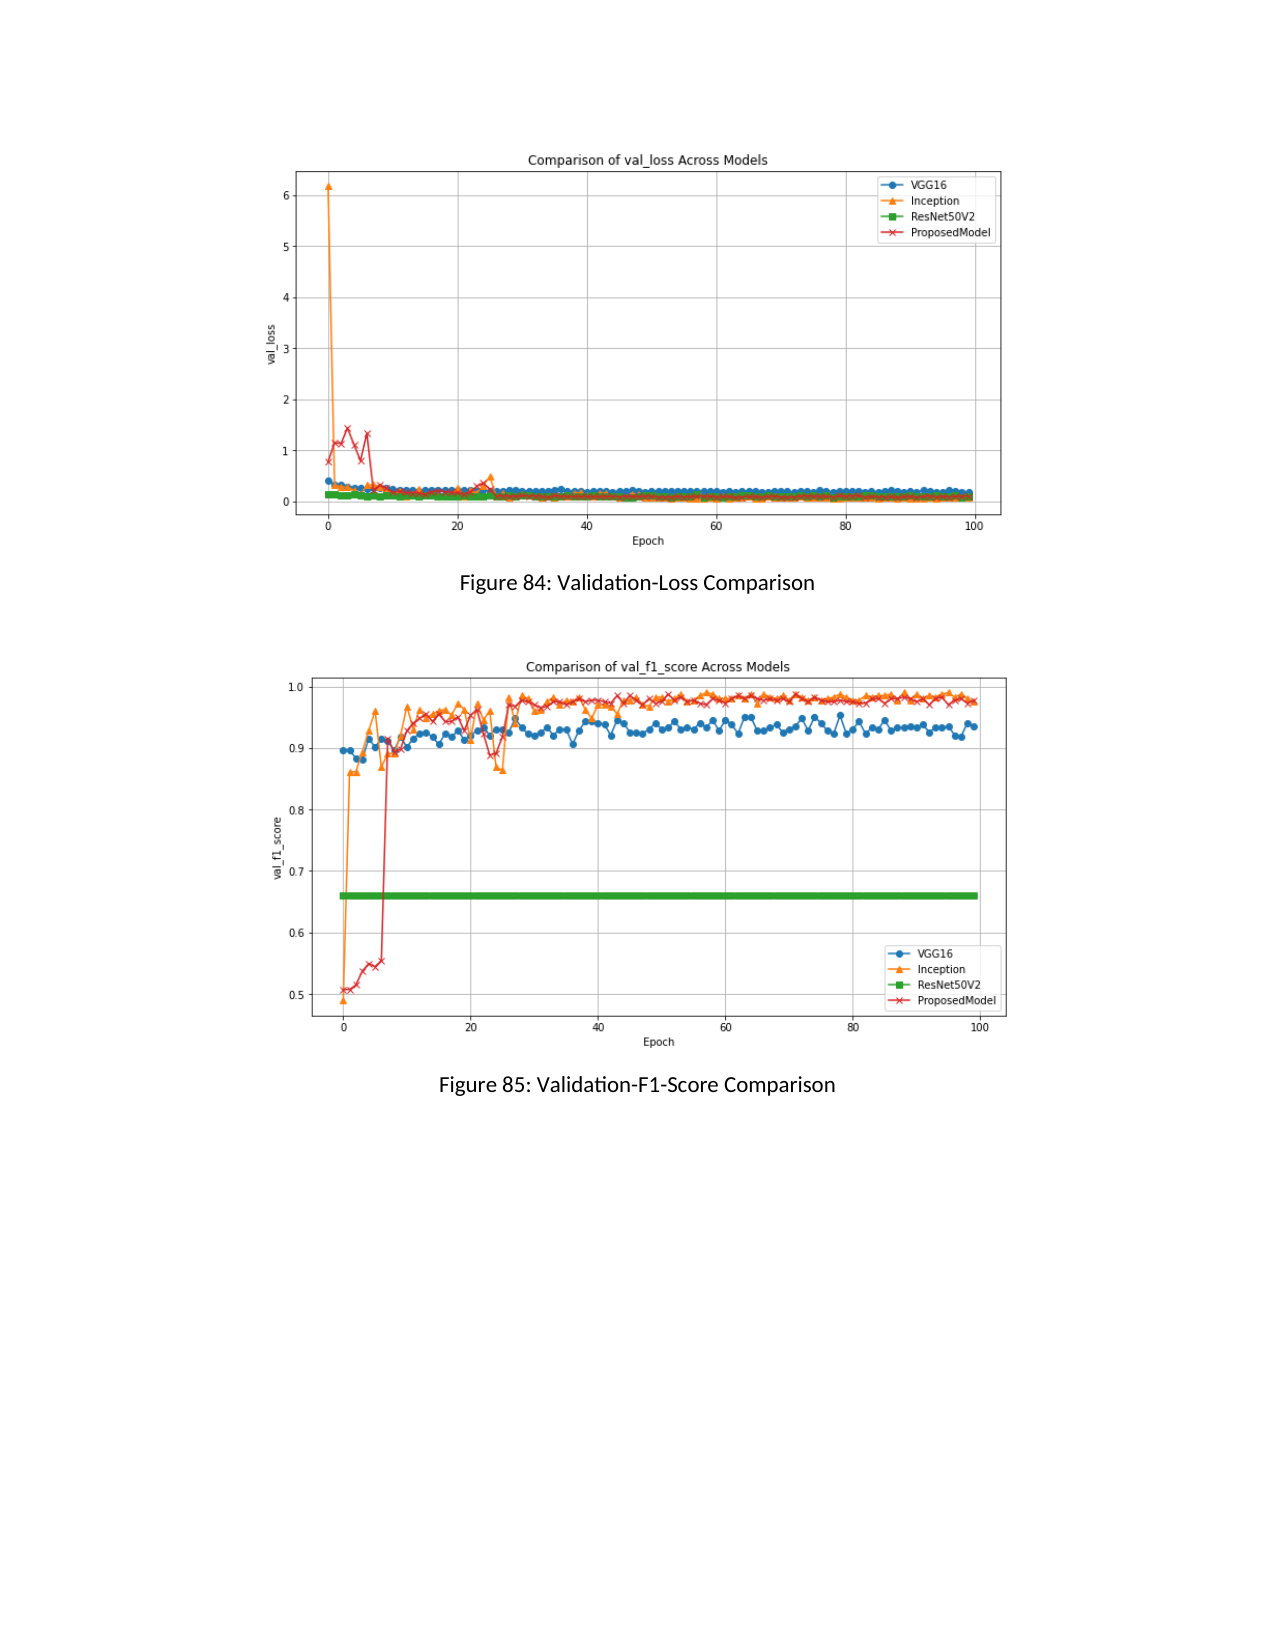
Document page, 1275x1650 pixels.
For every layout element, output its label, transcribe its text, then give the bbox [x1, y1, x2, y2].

picture [263, 150, 1012, 549]
text Figure 84: Validation-Loss Comparison [150, 568, 1125, 596]
picture [262, 661, 1013, 1051]
text Figure 85: Validation-F1-Score Comparison [150, 1070, 1125, 1098]
